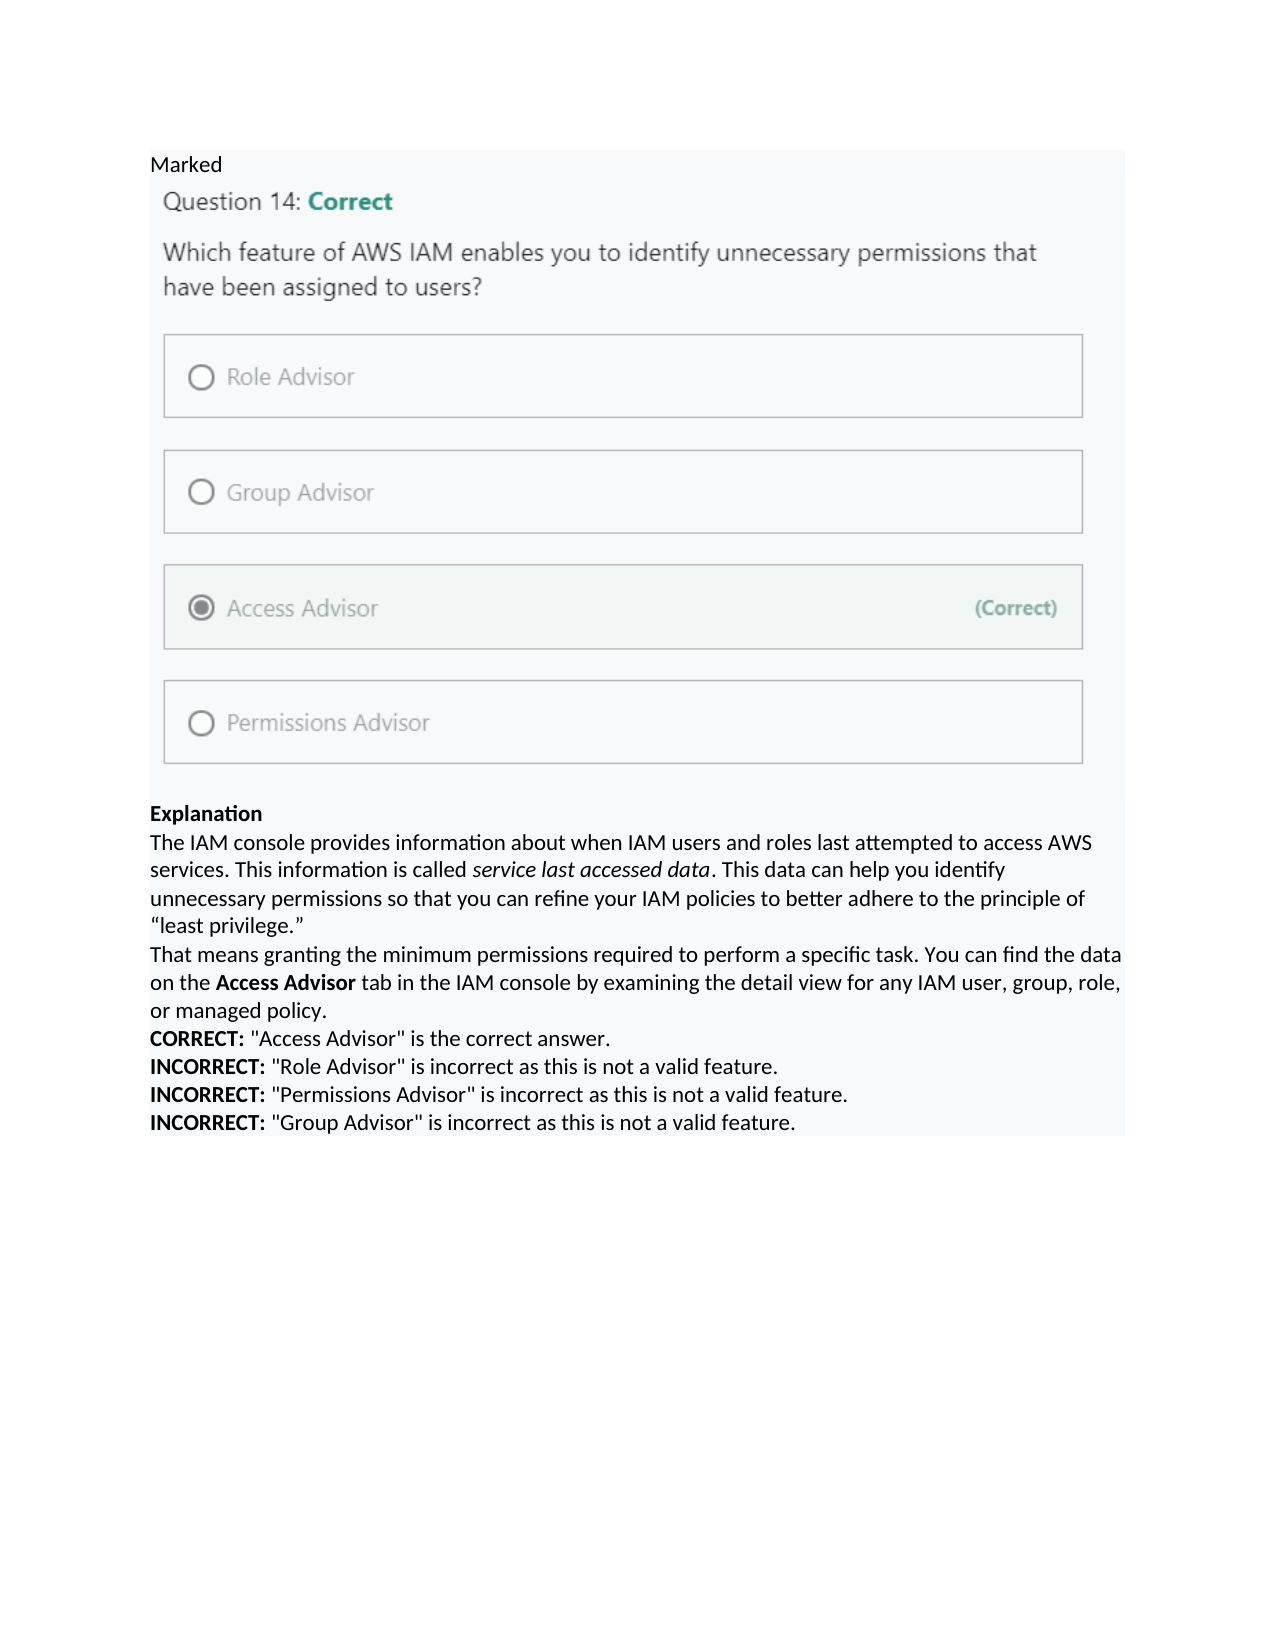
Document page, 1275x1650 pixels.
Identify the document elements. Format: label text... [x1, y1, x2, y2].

text That means granting the minimum permissions required to perform a specific task. You can find the data on the Access Advisor tab in the IAM console by examining the detail view for any IAM user, group, role, or managed policy. [150, 940, 1125, 1024]
text CORRECT: "Access Advisor" is the correct answer. [150, 1024, 1125, 1052]
text INCORRECT: "Group Advisor" is incorrect as this is not a valid feature. [150, 1108, 1125, 1136]
text Marked [150, 150, 1125, 178]
text INCORRECT: "Permissions Advisor" is incorrect as this is not a valid feature. [150, 1080, 1125, 1108]
subtitle Explanation [150, 800, 1125, 828]
text INCORRECT: "Role Advisor" is incorrect as this is not a valid feature. [150, 1052, 1125, 1080]
text The IAM console provides information about when IAM users and roles last attempted to access AWS services. This information is called service last accessed data. This data can help you identify unnecessary permissions so that you can refine your IAM policies to better adhere to the principle of “least privilege.” [150, 828, 1125, 940]
picture [150, 178, 1125, 800]
